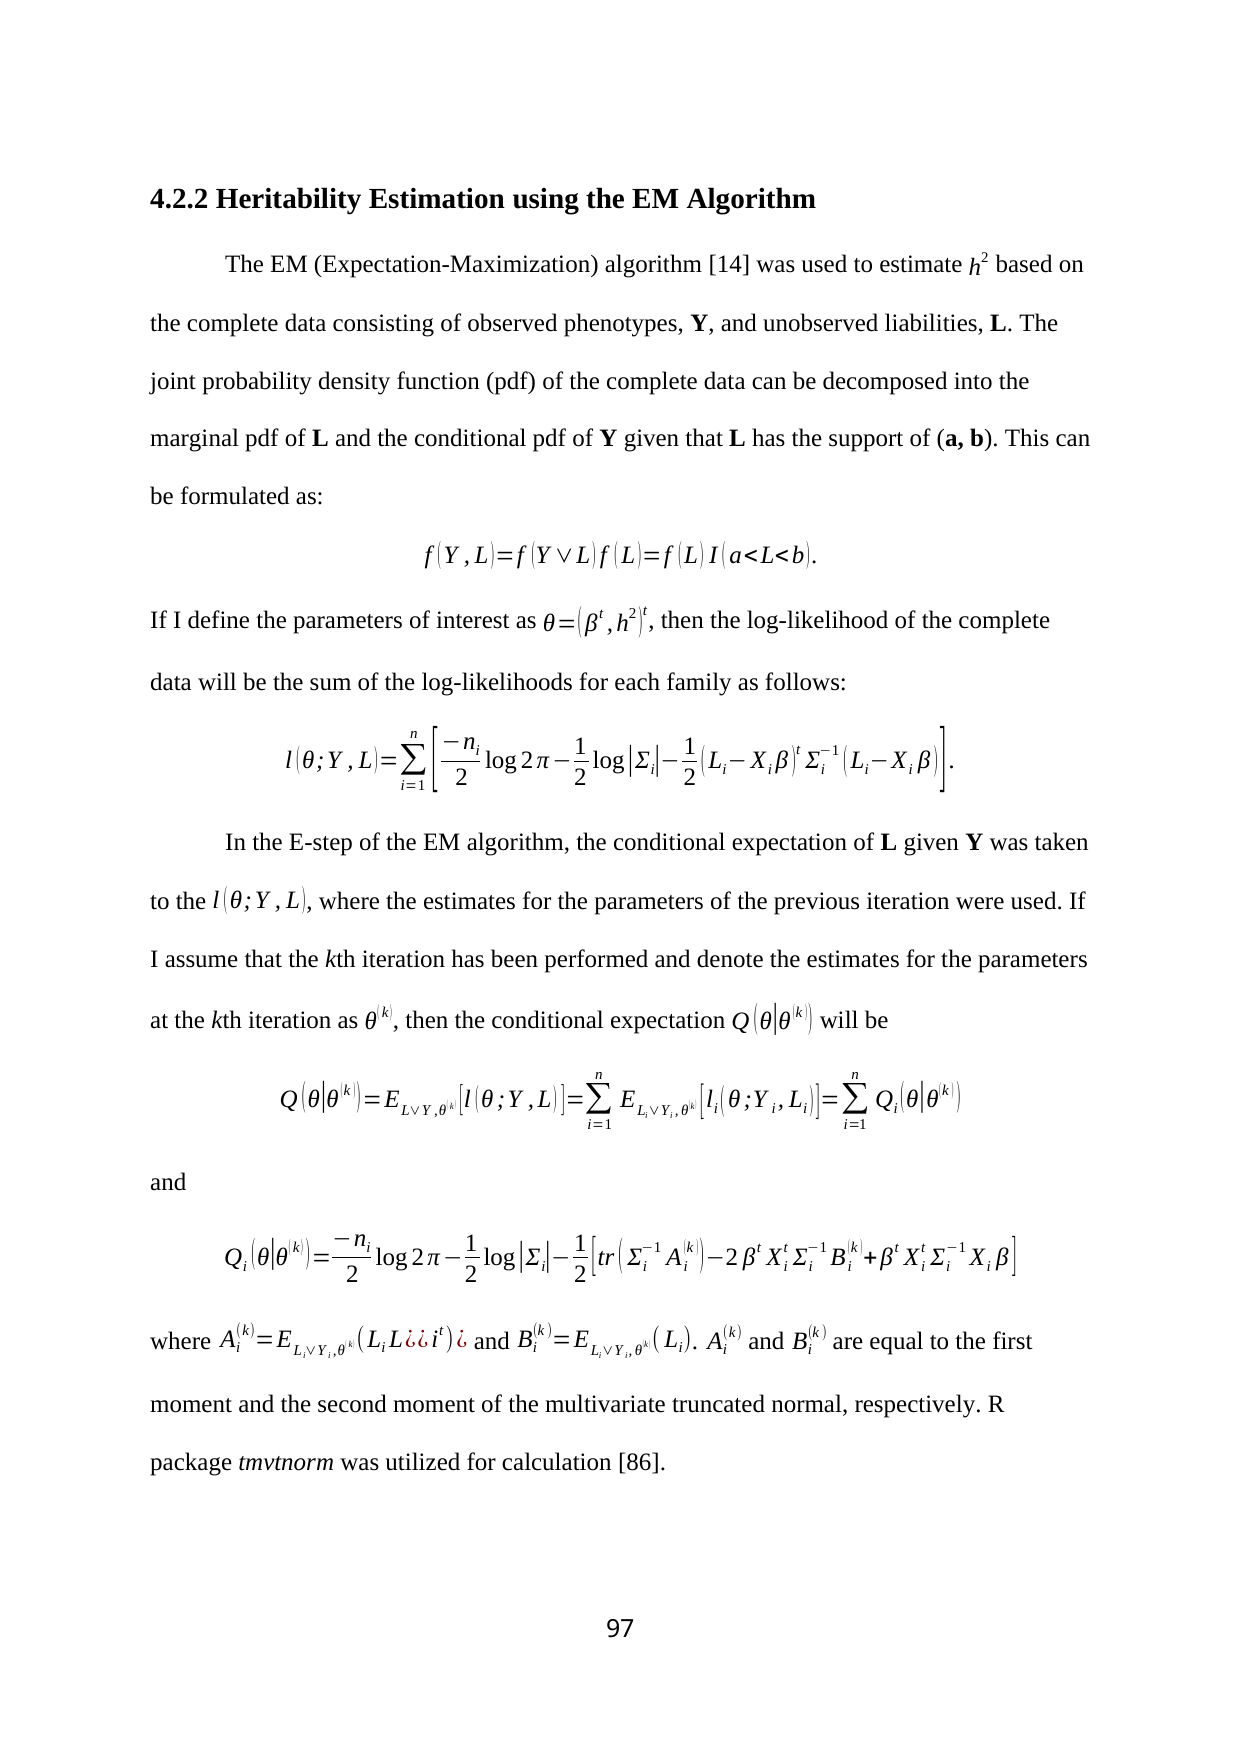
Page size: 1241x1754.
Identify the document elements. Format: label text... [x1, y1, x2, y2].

text In the E-step of the EM algorithm, the conditional expectation of L given Y was taken to the , where the estimates for the parameters of the previous iteration were used. If I assume that the kth iteration has been performed and denote the estimates for the parameters at the kth iteration as , then the conditional expectation will be [150, 827, 1090, 1037]
text . [150, 538, 1090, 572]
text If I define the parameters of interest as , then the log-likelihood of the complete data will be the sum of the log-likelihoods for each family as follows: [150, 601, 1090, 696]
text where and . and are equal to the first moment and the second moment of the multivariate truncated normal, respectively. R package tmvtnorm was utilized for calculation [86]. [150, 1321, 1090, 1476]
text The EM (Expectation-Maximization) algorithm [14] was used to estimate based on the complete data consisting of observed phenotypes, Y, and unobserved liabilities, L. The joint probability density function (pdf) of the complete data can be decomposed into the marginal pdf of L and the conditional pdf of Y given that L has the support of (a, b). This can be formulated as: [150, 248, 1090, 509]
text and [150, 1167, 1090, 1196]
subtitle 4.2.2 Heritability Estimation using the EM Algorithm [150, 181, 1090, 215]
